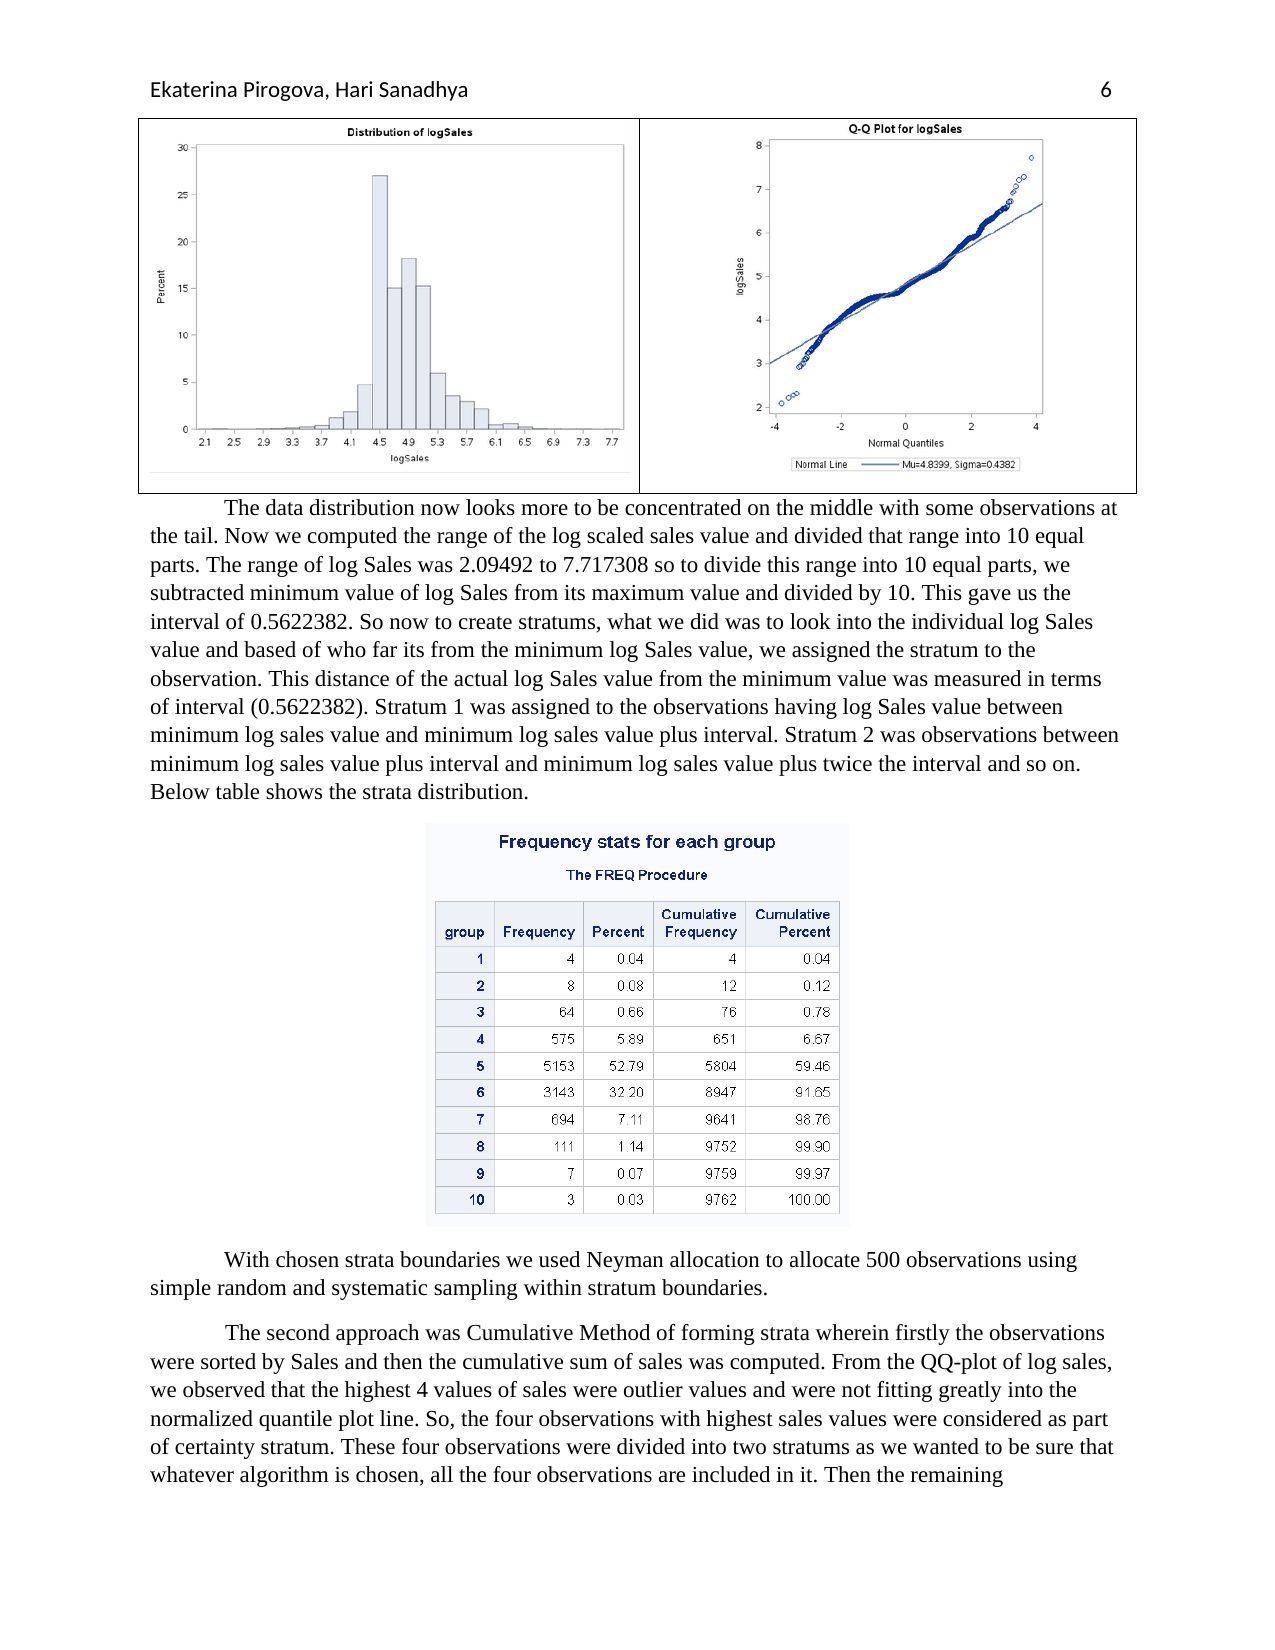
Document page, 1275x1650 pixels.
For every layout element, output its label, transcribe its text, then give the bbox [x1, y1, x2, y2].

table_header [640, 119, 1136, 493]
table_header [139, 119, 639, 493]
text With chosen strata boundaries we used Neyman allocation to allocate 500 observations using simple random and systematic sampling within stratum boundaries. [150, 1246, 1125, 1301]
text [150, 1319, 1125, 1488]
picture [425, 823, 850, 1227]
picture [651, 119, 1128, 475]
picture [150, 119, 632, 473]
text The data distribution now looks more to be concentrated on the middle with some observations at the tail. Now we computed the range of the log scaled sales value and divided that range into 10 equal parts. The range of log Sales was 2.09492 to 7.717308 so to divide this range into 10 equal parts, we subtracted minimum value of log Sales from its maximum value and divided by 10. This gave us the interval of 0.5622382. So now to create stratums, what we did was to look into the individual log Sales value and based of who far its from the minimum log Sales value, we assigned the stratum to the observation. This distance of the actual log Sales value from the minimum value was measured in terms of interval (0.5622382). Stratum 1 was assigned to the observations having log Sales value between minimum log sales value and minimum log sales value plus interval. Stratum 2 was observations between minimum log sales value plus interval and minimum log sales value plus twice the interval and so on. Below table shows the strata distribution. [150, 494, 1125, 805]
